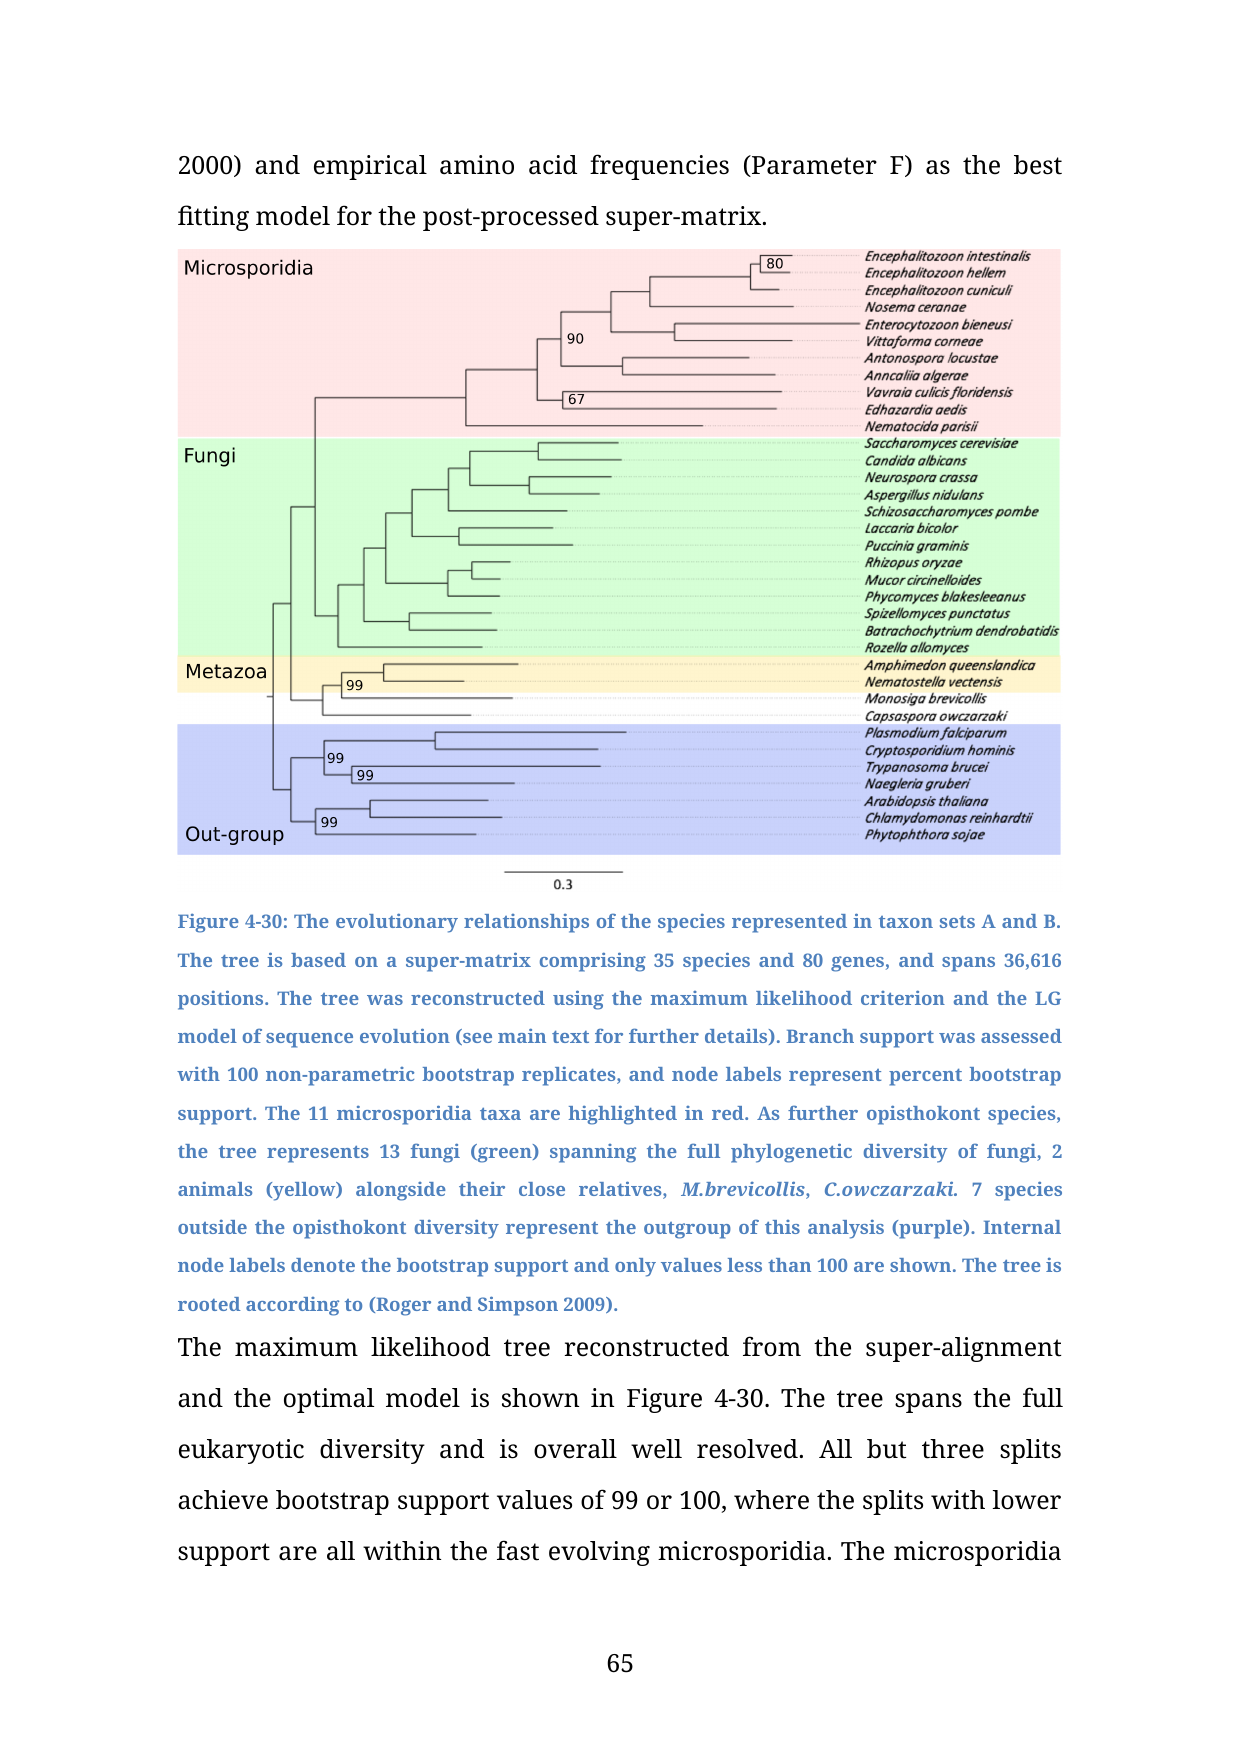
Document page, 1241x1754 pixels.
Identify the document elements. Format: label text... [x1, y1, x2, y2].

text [177, 148, 1063, 233]
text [177, 1329, 1063, 1567]
picture [177, 249, 1063, 892]
